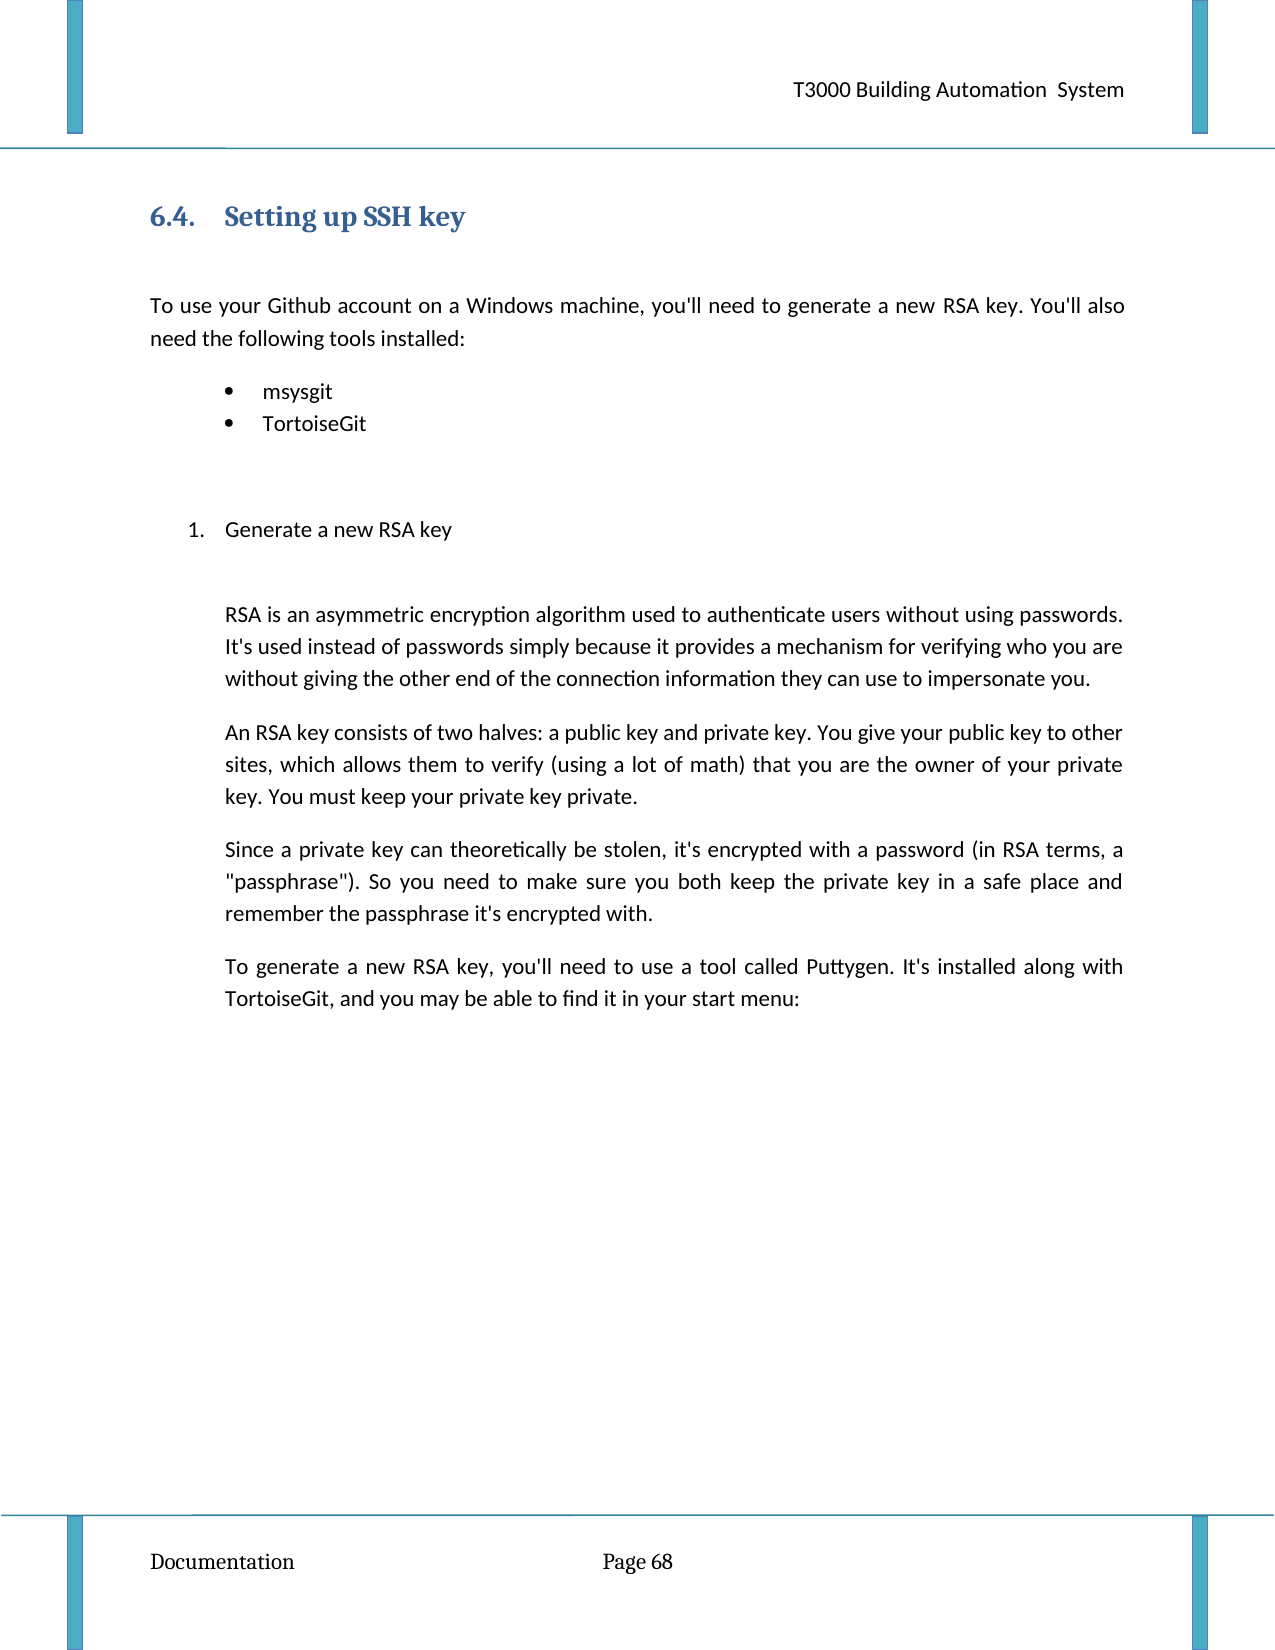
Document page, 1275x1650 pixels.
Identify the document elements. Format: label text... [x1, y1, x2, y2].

list TortoiseGit [225, 409, 1125, 437]
text An RSA key consists of two halves: a public key and private key. You give your public key to other sites, which allows them to verify (using a lot of math) that you are the owner of your private key. You must keep your private key private. [225, 718, 1125, 810]
subtitle Setting up SSH key [150, 200, 1125, 233]
text To generate a new RSA key, you'll need to use a tool called Puttygen. It's installed along with TortoiseGit, and you may be able to find it in your start menu: [225, 952, 1125, 1013]
text Since a private key can theoretically be stolen, it's encrypted with a password (in RSA terms, a "passphrase"). So you need to make sure you both keep the private key in a safe place and remember the passphrase it's encrypted with. [225, 835, 1125, 927]
list Generate a new RSA key [187, 515, 1125, 543]
text RSA is an asymmetric encryption algorithm used to authenticate users without using passwords. It's used instead of passwords simply because it provides a mechanism for verifying who you are without giving the other end of the connection information they can use to impersonate you. [225, 600, 1125, 693]
text To use your Github account on a Windows machine, you'll need to generate a new RSA key. You'll also need the following tools installed: [150, 292, 1125, 352]
list msysgit [225, 377, 1125, 405]
